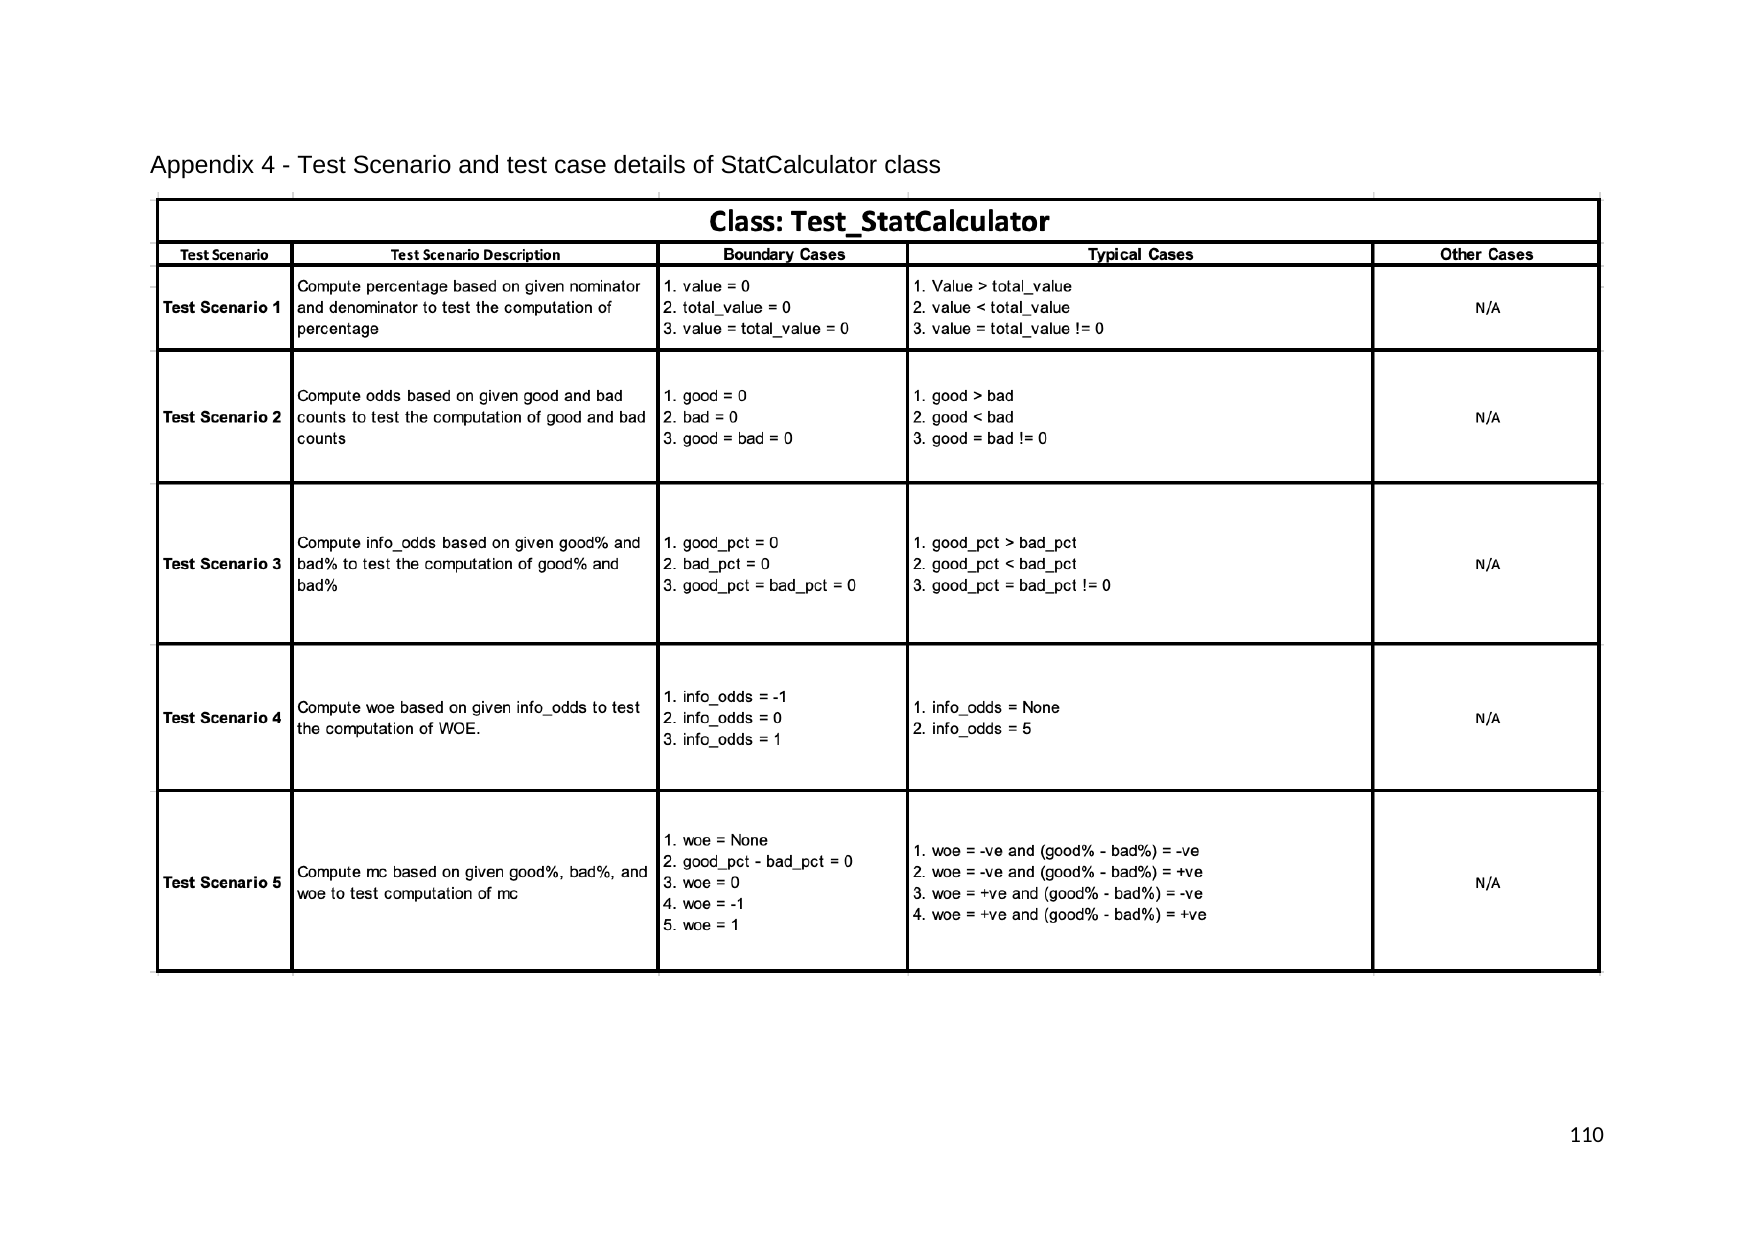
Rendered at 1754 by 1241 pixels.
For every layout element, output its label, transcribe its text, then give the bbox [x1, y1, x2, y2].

text Appendix 4 - Test Scenario and test case details of StatCalculator class [150, 150, 1604, 192]
picture [150, 192, 1604, 976]
